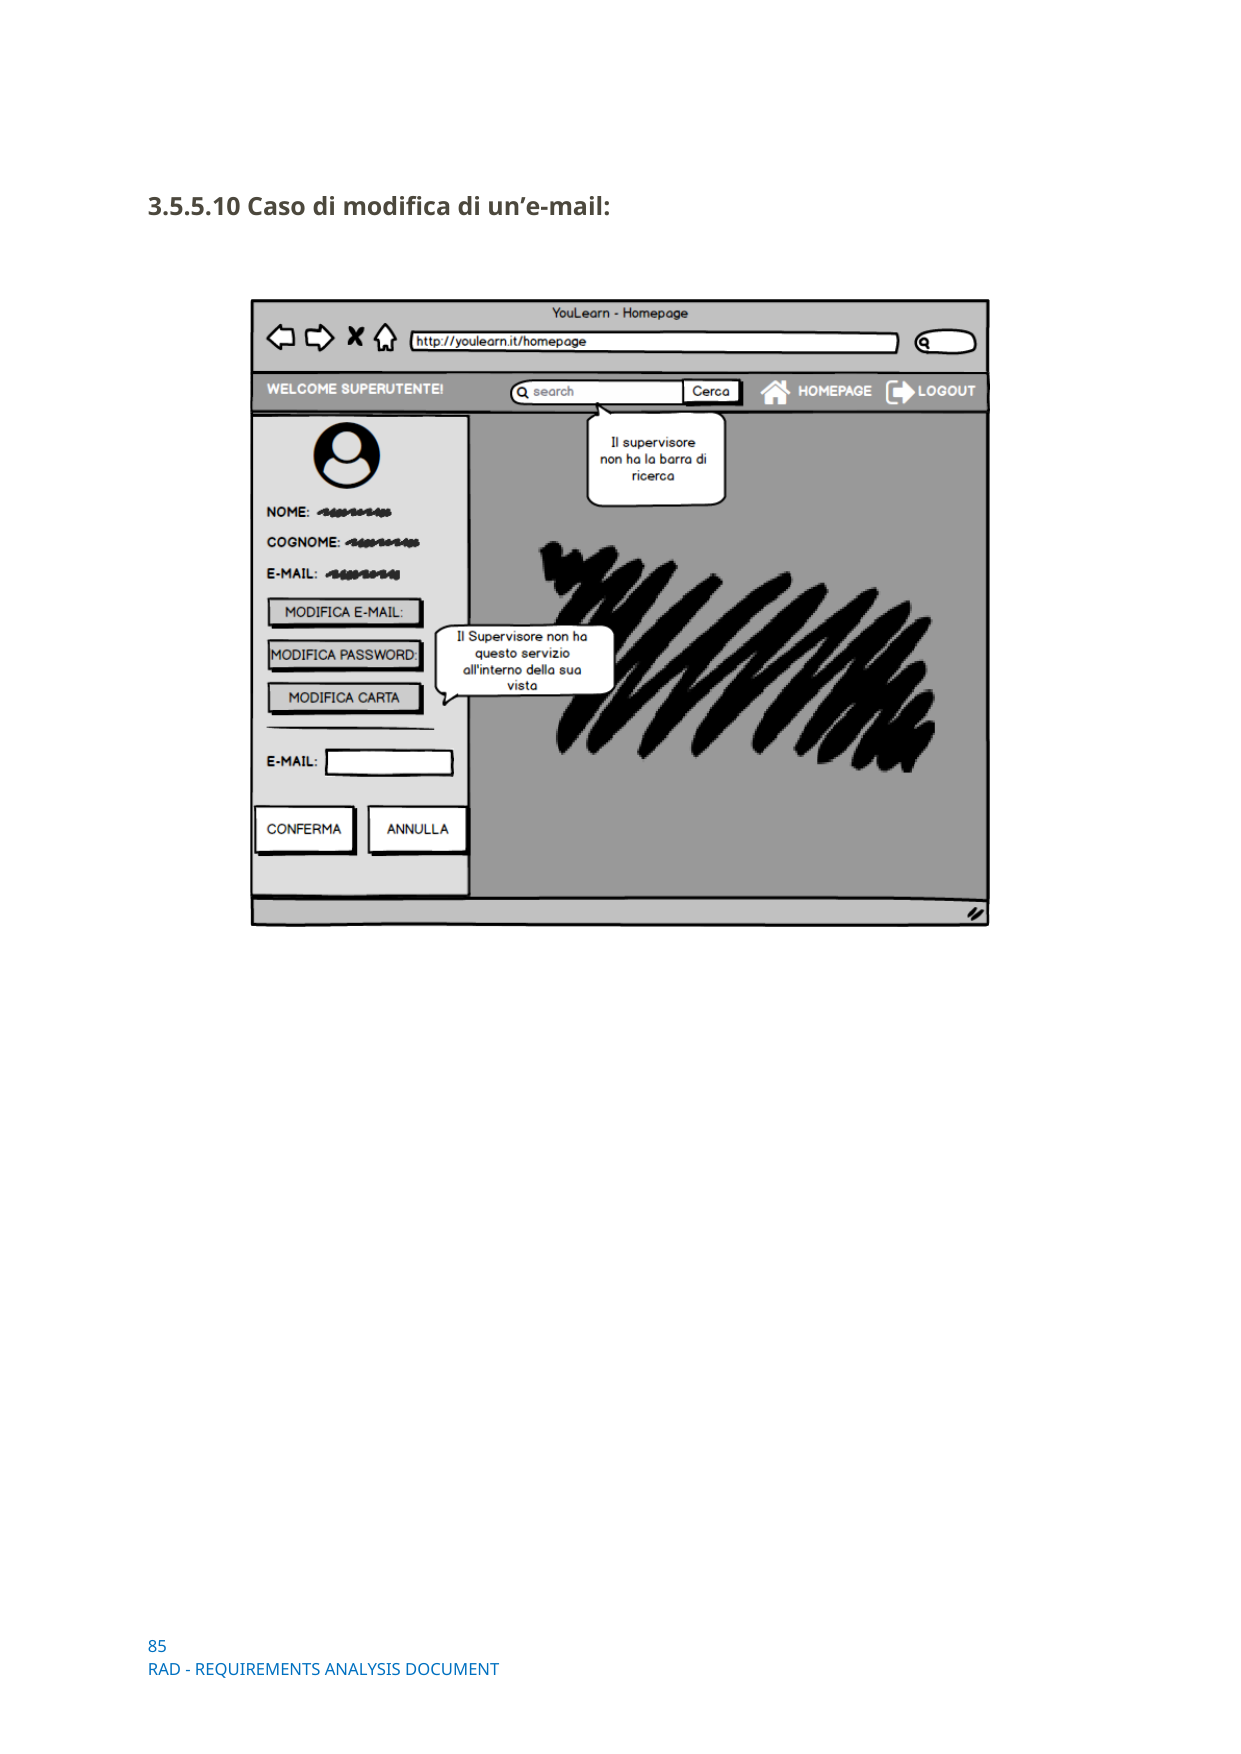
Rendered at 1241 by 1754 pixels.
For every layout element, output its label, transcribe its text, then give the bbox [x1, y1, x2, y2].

picture [250, 299, 990, 927]
subtitle 3.5.5.10 Caso di modifica di un’e-mail: [148, 188, 1092, 222]
